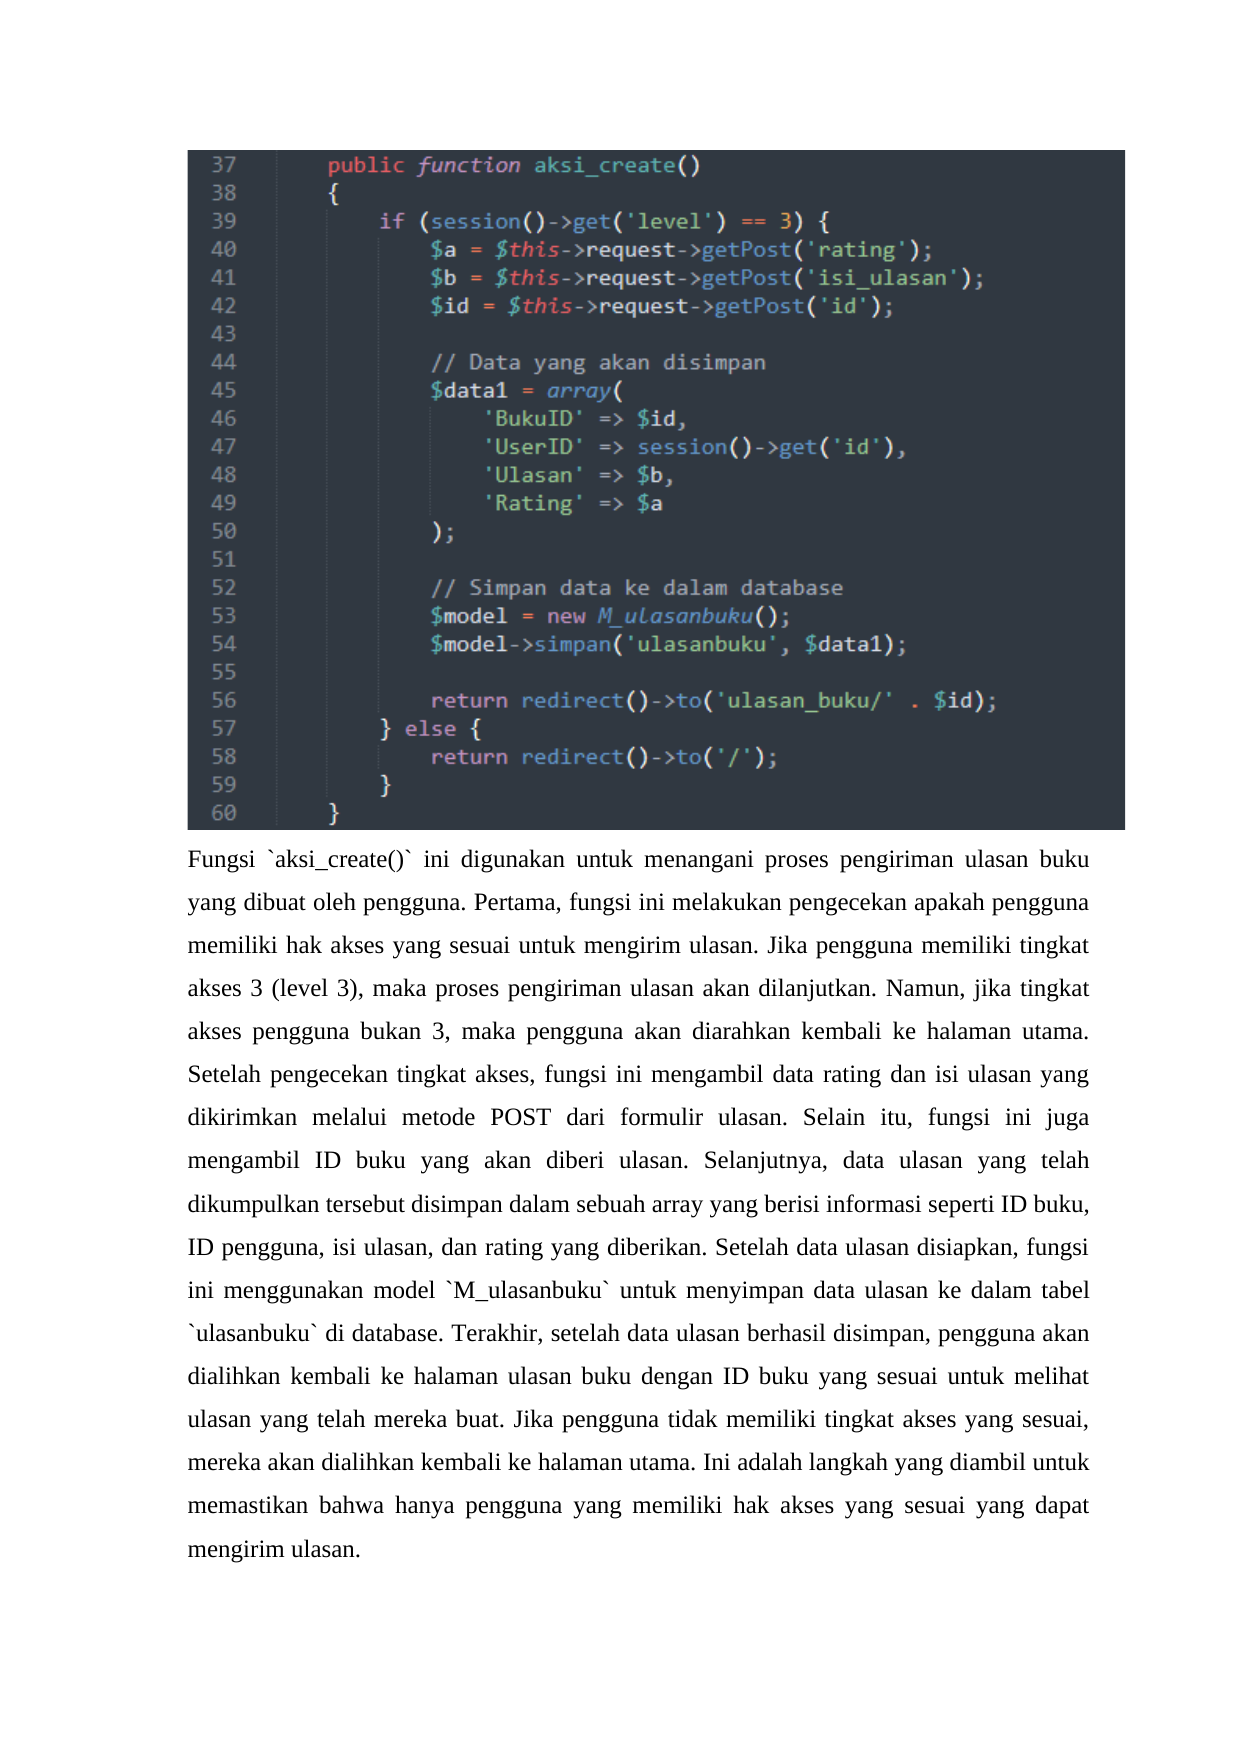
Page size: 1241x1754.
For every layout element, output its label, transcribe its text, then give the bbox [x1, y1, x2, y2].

picture [187, 150, 1125, 830]
list Fungsi `aksi_create()` ini digunakan untuk menangani proses pengiriman ulasan buku yang dibuat oleh pengguna. Pertama, fungsi ini melakukan pengecekan apakah pengguna memiliki hak akses yang sesuai untuk mengirim ulasan. Jika pengguna memiliki tingkat akses 3 (level 3), maka proses pengiriman ulasan akan dilanjutkan. Namun, jika tingkat akses pengguna bukan 3, maka pengguna akan diarahkan kembali ke halaman utama. Setelah pengecekan tingkat akses, fungsi ini mengambil data rating dan isi ulasan yang dikirimkan melalui metode POST dari formulir ulasan. Selain itu, fungsi ini juga mengambil ID buku yang akan diberi ulasan. Selanjutnya, data ulasan yang telah dikumpulkan tersebut disimpan dalam sebuah array yang berisi informasi seperti ID buku, ID pengguna, isi ulasan, dan rating yang diberikan. Setelah data ulasan disiapkan, fungsi ini menggunakan model `M_ulasanbuku` untuk menyimpan data ulasan ke dalam tabel `ulasanbuku` di database. Terakhir, setelah data ulasan berhasil disimpan, pengguna akan dialihkan kembali ke halaman ulasan buku dengan ID buku yang sesuai untuk melihat ulasan yang telah mereka buat. Jika pengguna tidak memiliki tingkat akses yang sesuai, mereka akan dialihkan kembali ke halaman utama. Ini adalah langkah yang diambil untuk memastikan bahwa hanya pengguna yang memiliki hak akses yang sesuai yang dapat mengirim ulasan. [187, 844, 1090, 1562]
